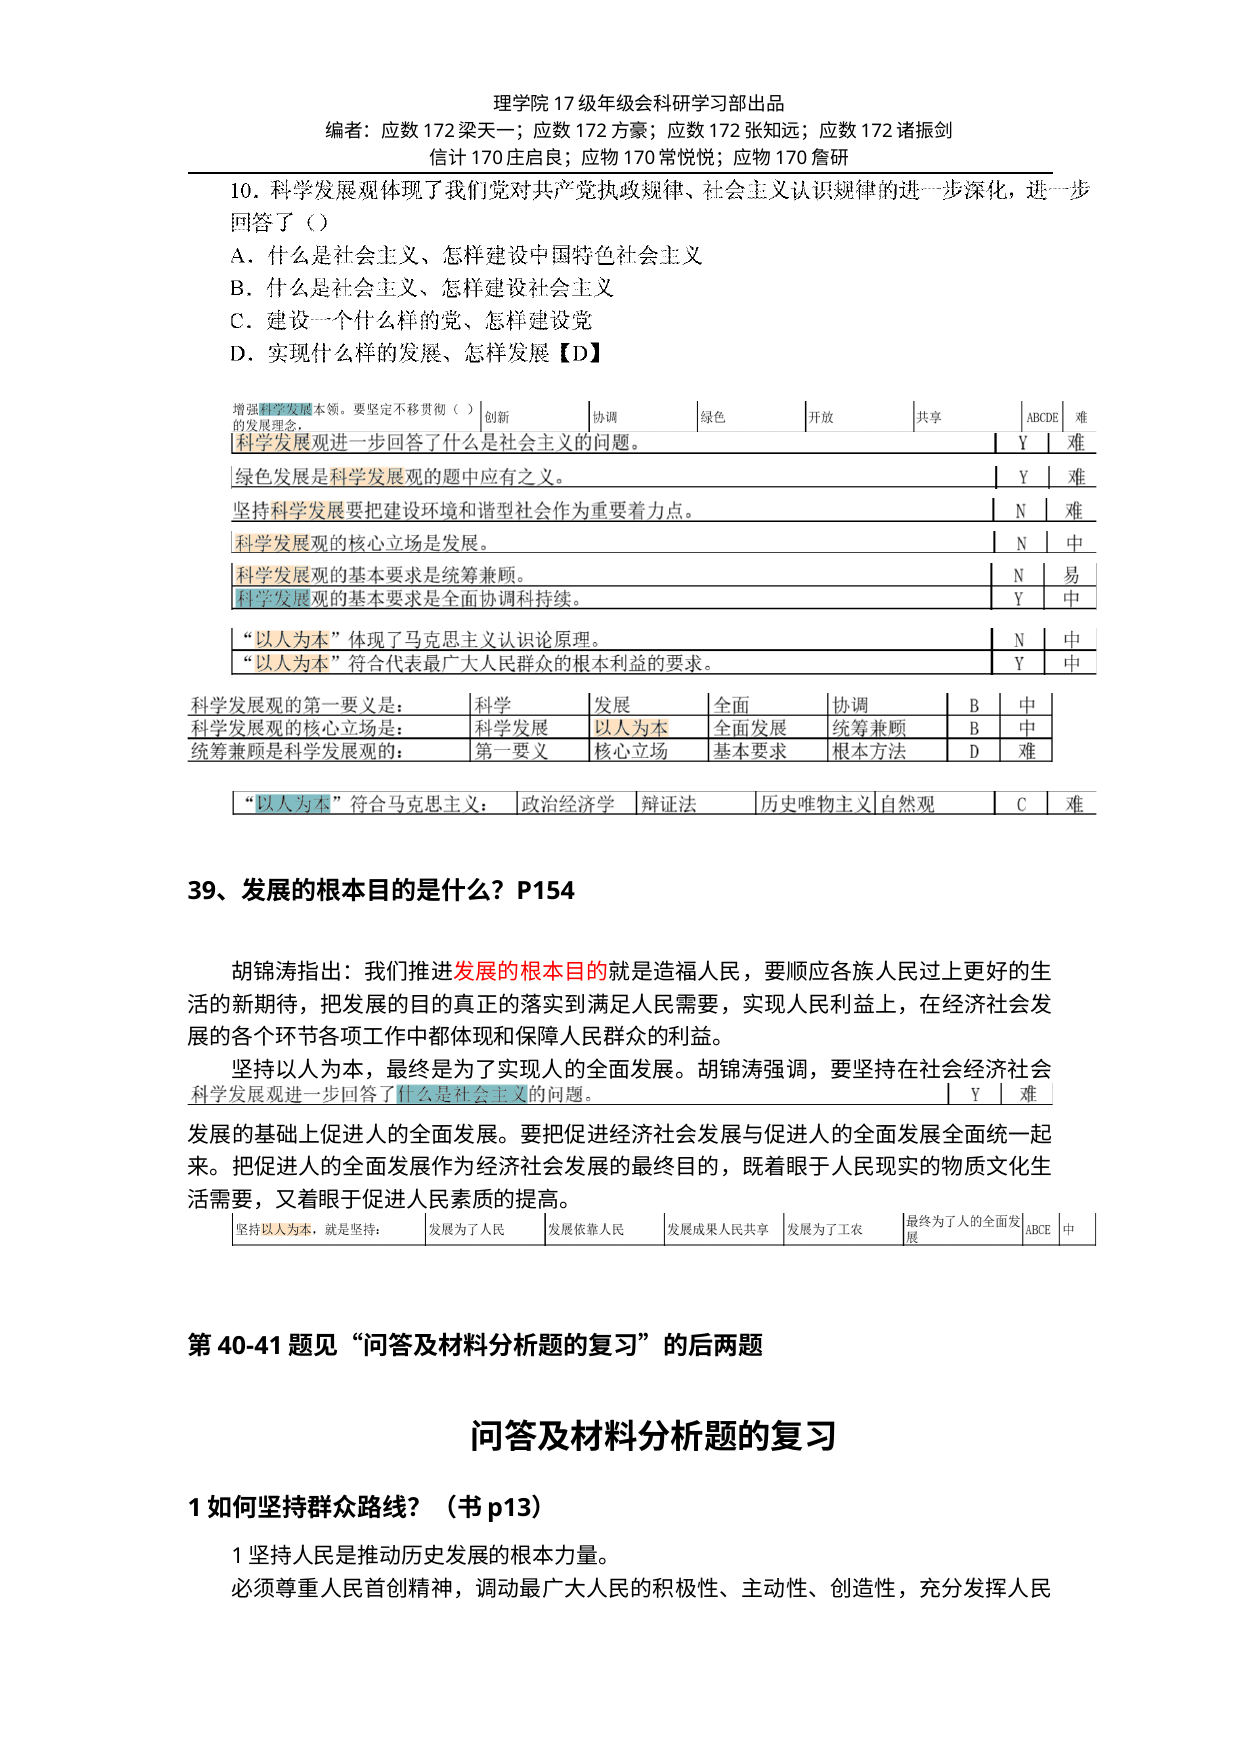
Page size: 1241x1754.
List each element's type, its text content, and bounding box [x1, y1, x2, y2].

title 问答及材料分析题的复习 [187, 1401, 1053, 1466]
picture [231, 531, 1097, 553]
text 胡锦涛指出：我们推进发展的根本目的就是造福人民，要顺应各族人民过上更好的生活的新期待，把发展的目的真正的落实到满足人民需要，实现人民利益上，在经济社会发展的各个环节各项工作中都体现和保障人民群众的利益。 [187, 954, 1053, 1051]
text 1坚持人民是推动历史发展的根本力量。 [187, 1538, 1053, 1570]
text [187, 1570, 1053, 1603]
subtitle 第40-41题见“问答及材料分析题的复习”的后两题 [187, 1311, 1053, 1376]
picture [231, 433, 1097, 454]
picture [231, 401, 1097, 432]
picture [187, 1083, 1053, 1105]
picture [231, 173, 1097, 372]
picture [231, 466, 1097, 489]
picture [187, 693, 1053, 762]
picture [231, 498, 1097, 522]
picture [231, 1213, 1097, 1246]
subtitle 39、发展的根本目的是什么？P154 [187, 856, 1053, 921]
text 坚持以人为本，最终是为了实现人的全面发展。胡锦涛强调，要坚持在社会经济社会发展的基础上促进人的全面发展。要把促进经济社会发展与促进人的全面发展全面统一起来。把促进人的全面发展作为经济社会发展的最终目的，既着眼于人民现实的物质文化生活需要，又着眼于促进人民素质的提高。 [187, 1051, 1053, 1083]
subtitle 1如何坚持群众路线？（书p13） [187, 1473, 1053, 1538]
text 坚持以人为本，最终是为了实现人的全面发展。胡锦涛强调，要坚持在社会经济社会发展的基础上促进人的全面发展。要把促进经济社会发展与促进人的全面发展全面统一起来。把促进人的全面发展作为经济社会发展的最终目的，既着眼于人民现实的物质文化生活需要，又着眼于促进人民素质的提高。 [187, 1105, 1053, 1214]
picture [231, 791, 1097, 815]
picture [231, 563, 1097, 610]
picture [231, 628, 1097, 675]
